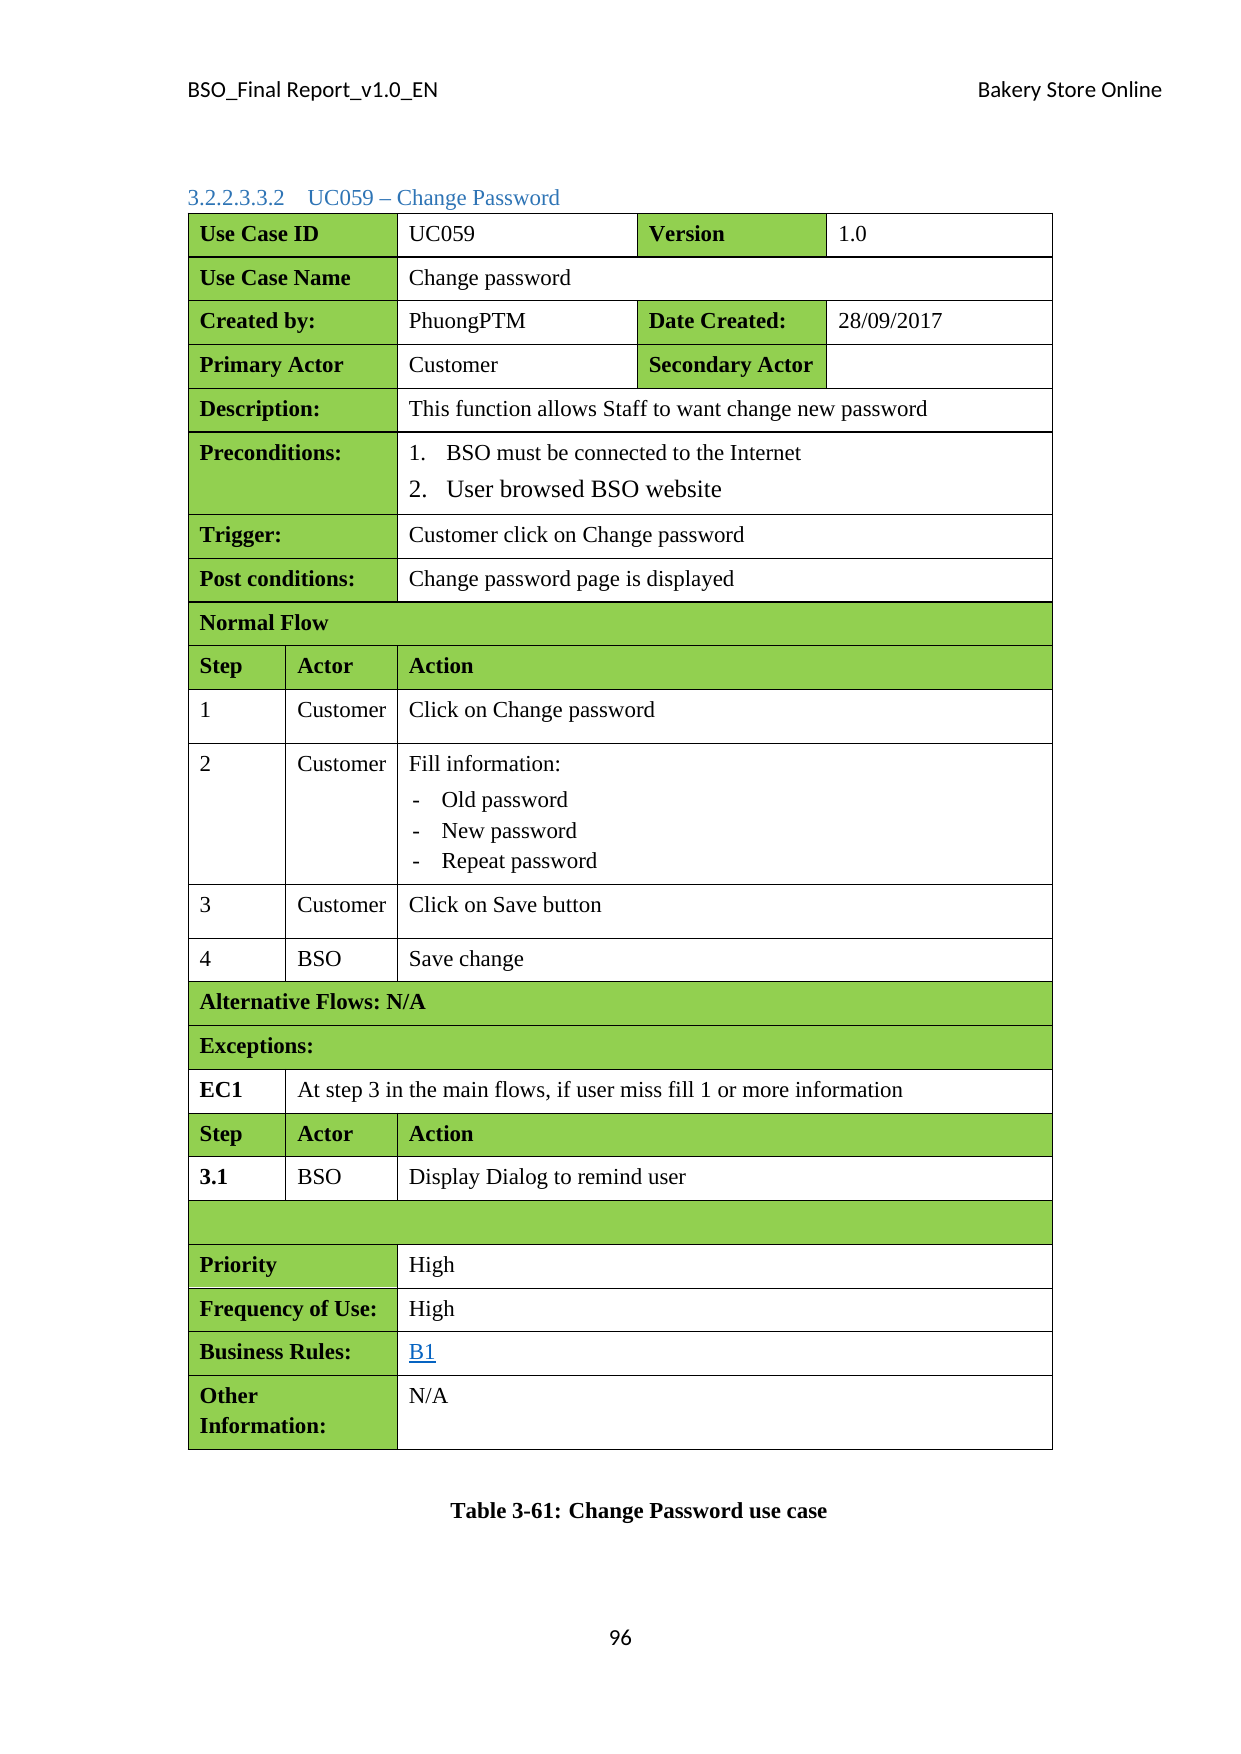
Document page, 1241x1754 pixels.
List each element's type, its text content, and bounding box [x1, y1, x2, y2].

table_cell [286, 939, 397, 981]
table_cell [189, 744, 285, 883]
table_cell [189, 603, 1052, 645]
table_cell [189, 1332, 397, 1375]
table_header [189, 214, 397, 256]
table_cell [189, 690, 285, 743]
text Change Password use case [225, 1497, 1053, 1523]
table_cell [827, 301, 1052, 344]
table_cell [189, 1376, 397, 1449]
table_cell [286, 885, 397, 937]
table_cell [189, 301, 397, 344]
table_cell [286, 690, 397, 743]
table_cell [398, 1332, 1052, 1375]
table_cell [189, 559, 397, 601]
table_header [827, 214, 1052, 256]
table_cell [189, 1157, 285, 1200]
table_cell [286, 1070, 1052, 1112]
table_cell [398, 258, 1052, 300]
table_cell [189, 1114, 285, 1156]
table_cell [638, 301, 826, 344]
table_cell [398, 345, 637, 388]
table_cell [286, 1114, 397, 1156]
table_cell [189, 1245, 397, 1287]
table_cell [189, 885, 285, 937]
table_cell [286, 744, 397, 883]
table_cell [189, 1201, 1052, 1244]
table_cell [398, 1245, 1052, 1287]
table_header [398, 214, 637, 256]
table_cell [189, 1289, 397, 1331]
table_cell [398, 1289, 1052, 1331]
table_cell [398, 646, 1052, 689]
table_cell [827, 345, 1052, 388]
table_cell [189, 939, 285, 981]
subtitle UC059 – Change Password [187, 184, 1053, 211]
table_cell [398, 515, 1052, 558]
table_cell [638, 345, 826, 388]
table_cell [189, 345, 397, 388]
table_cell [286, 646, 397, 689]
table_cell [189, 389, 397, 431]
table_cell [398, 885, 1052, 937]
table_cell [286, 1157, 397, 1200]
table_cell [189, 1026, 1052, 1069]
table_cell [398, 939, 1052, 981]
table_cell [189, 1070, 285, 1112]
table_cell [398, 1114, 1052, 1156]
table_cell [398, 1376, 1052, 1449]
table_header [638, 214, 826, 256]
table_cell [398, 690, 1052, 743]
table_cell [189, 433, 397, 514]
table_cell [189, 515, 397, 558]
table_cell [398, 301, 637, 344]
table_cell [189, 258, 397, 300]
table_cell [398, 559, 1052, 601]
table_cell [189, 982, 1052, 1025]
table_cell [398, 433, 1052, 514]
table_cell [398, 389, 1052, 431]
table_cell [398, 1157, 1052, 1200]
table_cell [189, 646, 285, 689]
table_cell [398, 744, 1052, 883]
